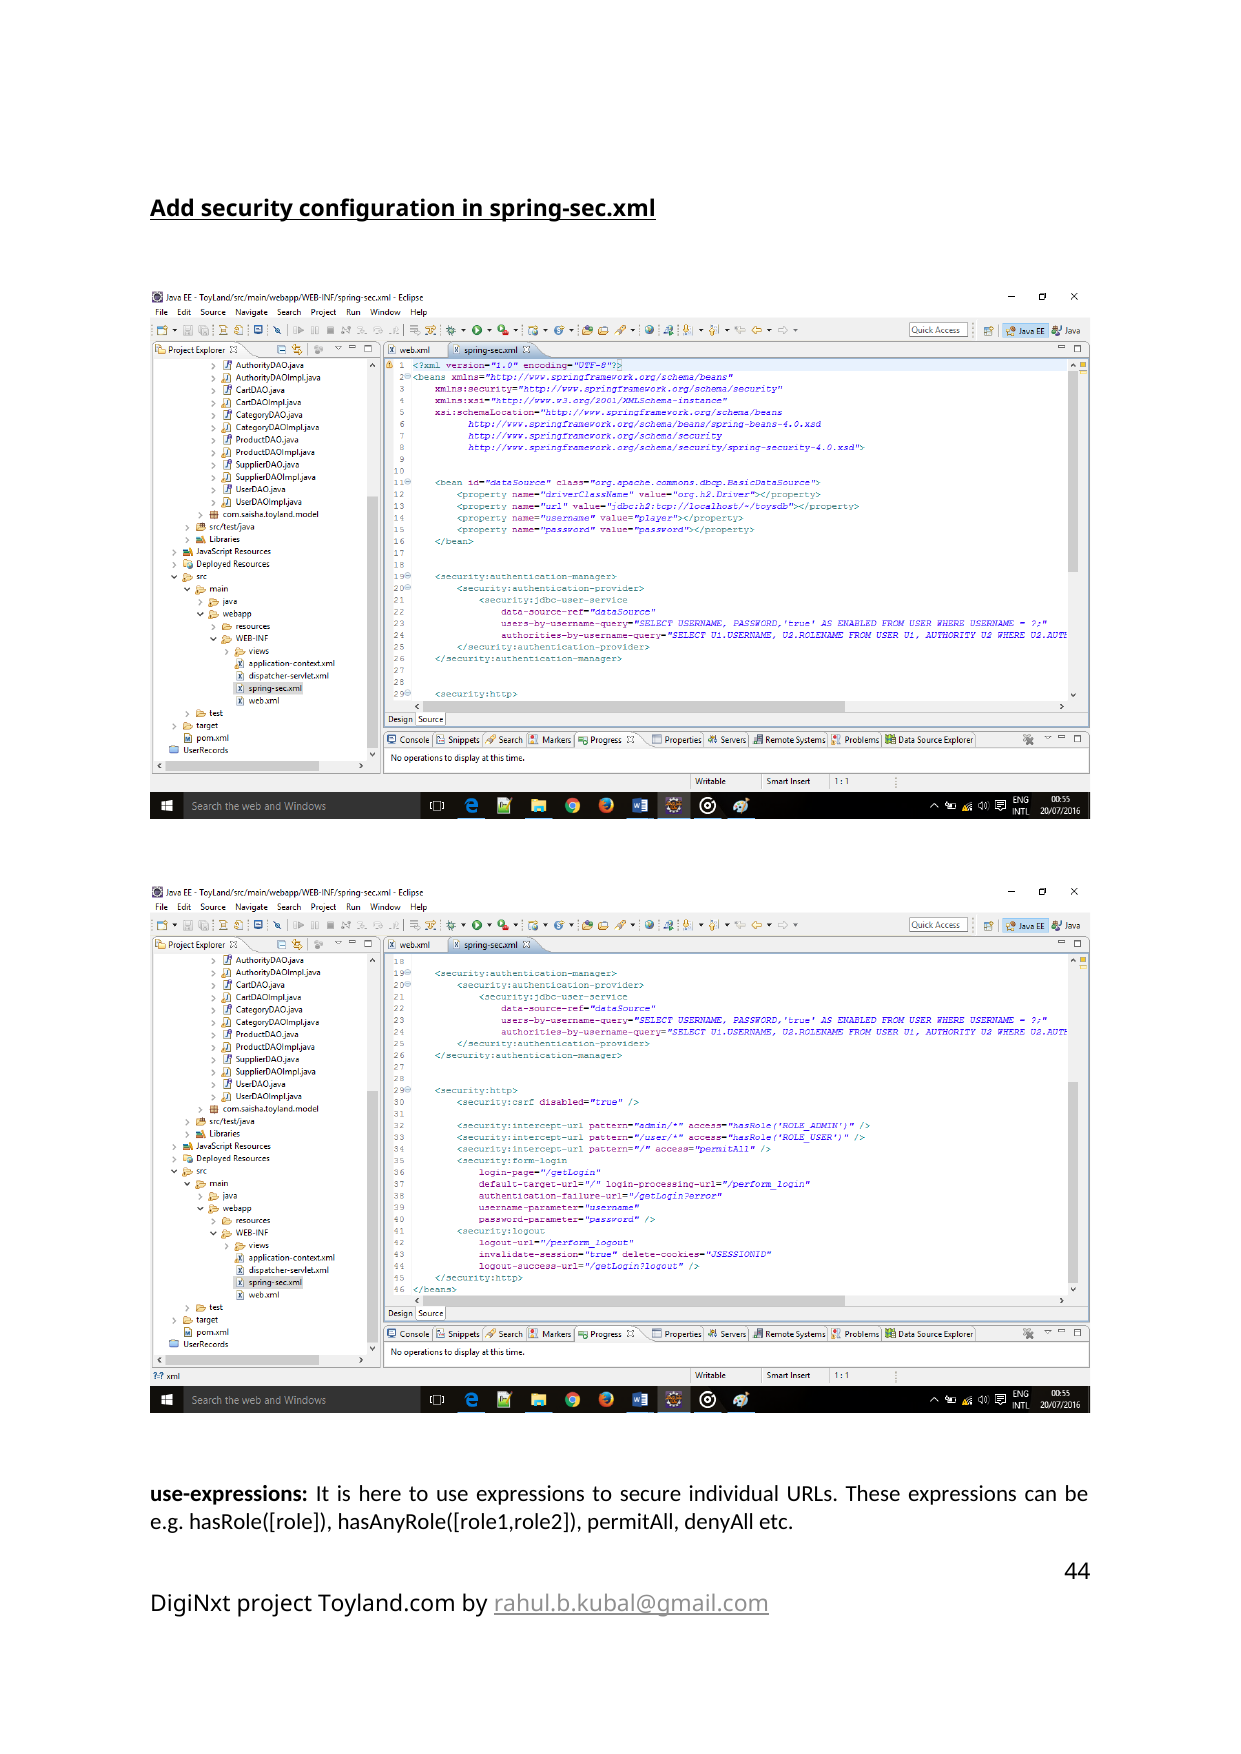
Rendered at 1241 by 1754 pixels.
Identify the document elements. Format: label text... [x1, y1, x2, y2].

text Add security configuration in spring-sec.xml [150, 192, 1090, 223]
picture [150, 884, 1091, 1413]
text use-expressions: It is here to use expressions to secure individual URLs. These expressions can be e.g. hasRole([role]), hasAnyRole([role1,role2]), permitAll, denyAll etc. [150, 1479, 1090, 1535]
picture [150, 289, 1091, 819]
